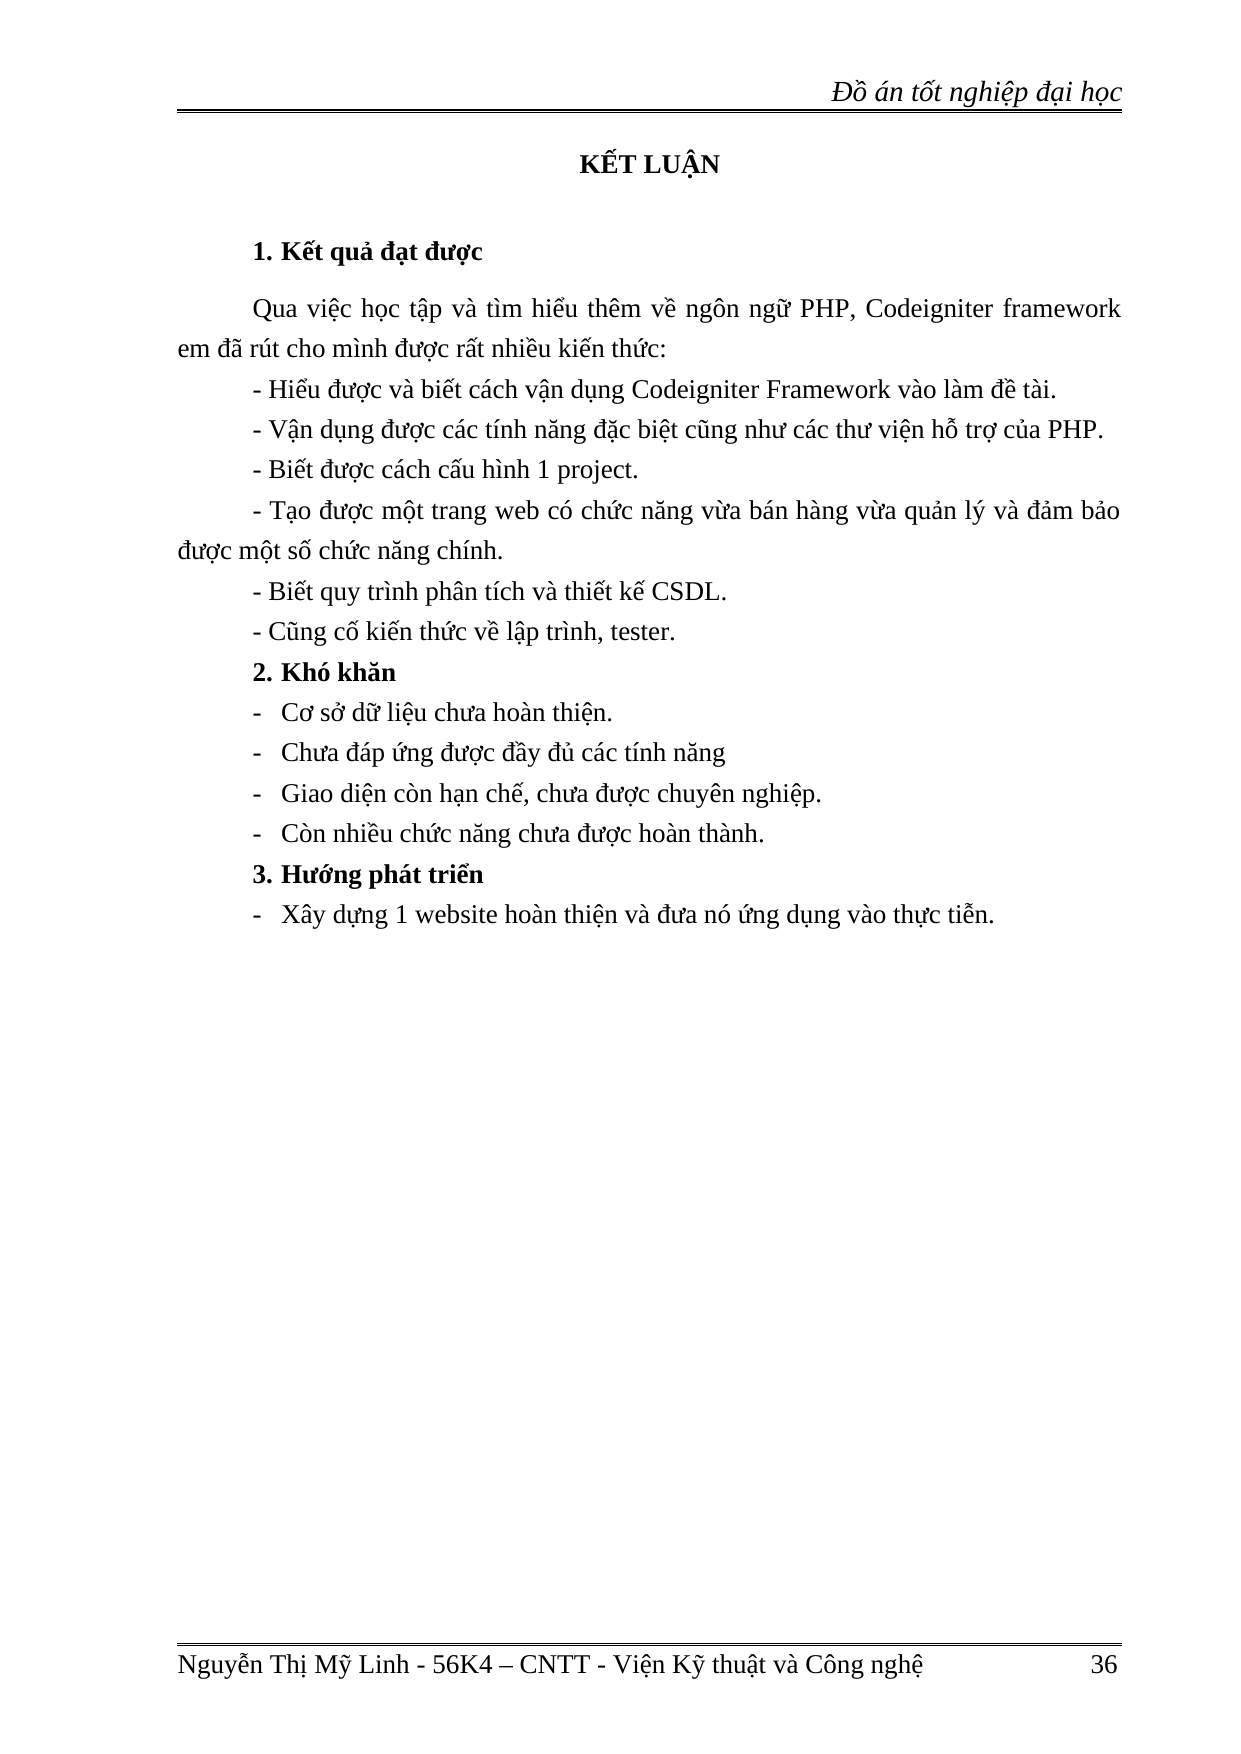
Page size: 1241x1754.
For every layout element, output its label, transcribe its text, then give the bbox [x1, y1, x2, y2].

list Khó khăn [177, 656, 1122, 687]
list Hướng phát triển [177, 858, 1122, 889]
text - Biết quy trình phân tích và thiết kế CSDL. [177, 575, 1122, 606]
text - Cũng cố kiến thức về lập trình, tester. [177, 615, 1122, 646]
list Chưa đáp ứng được đầy đủ các tính năng [177, 736, 1122, 768]
list Còn nhiều chức năng chưa được hoàn thành. [177, 817, 1122, 848]
text - Tạo được một trang web có chức năng vừa bán hàng vừa quản lý và đảm bảo được một số chức năng chính. [177, 494, 1122, 566]
list Cơ sở dữ liệu chưa hoàn thiện. [177, 696, 1122, 727]
text - Hiểu được và biết cách vận dụng Codeigniter Framework vào làm đề tài. [177, 373, 1122, 404]
list Xây dựng 1 website hoàn thiện và đưa nó ứng dụng vào thực tiễn. [177, 898, 1122, 929]
list Kết quả đạt được [177, 235, 1122, 266]
list Giao diện còn hạn chế, chưa được chuyên nghiệp. [177, 777, 1122, 808]
text - Biết được cách cấu hình 1 project. [177, 453, 1122, 485]
subtitle KẾT LUẬN [177, 148, 1122, 179]
text - Vận dụng được các tính năng đặc biệt cũng như các thư viện hỗ trợ của PHP. [177, 413, 1122, 444]
text Qua việc học tập và tìm hiểu thêm về ngôn ngữ PHP, Codeigniter framework em đã rút cho mình được rất nhiều kiến thức: [177, 292, 1122, 363]
